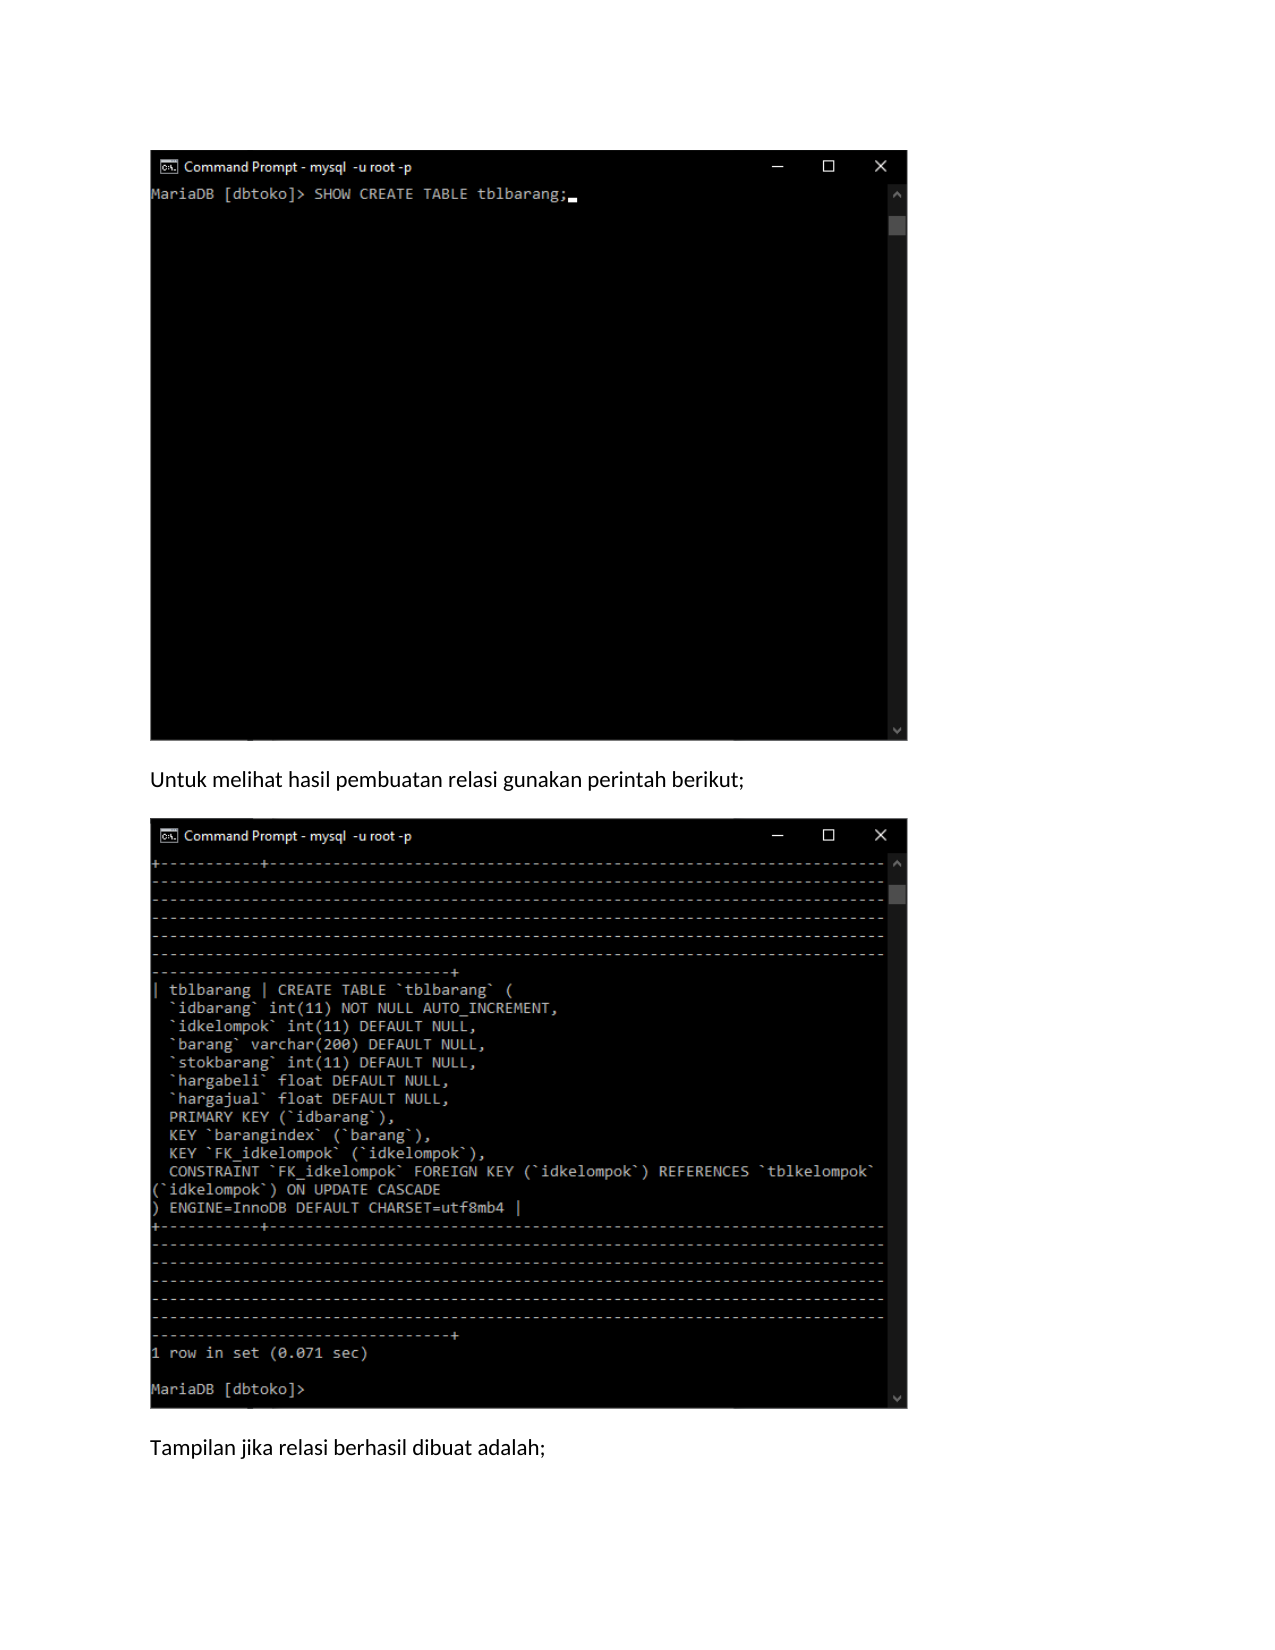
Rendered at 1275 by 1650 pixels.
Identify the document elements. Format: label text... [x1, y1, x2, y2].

picture [150, 150, 908, 741]
text Untuk melihat hasil pembuatan relasi gunakan perintah berikut; [150, 765, 1125, 793]
text Tampilan jika relasi berhasil dibuat adalah; [150, 1433, 1125, 1461]
picture [150, 818, 908, 1409]
